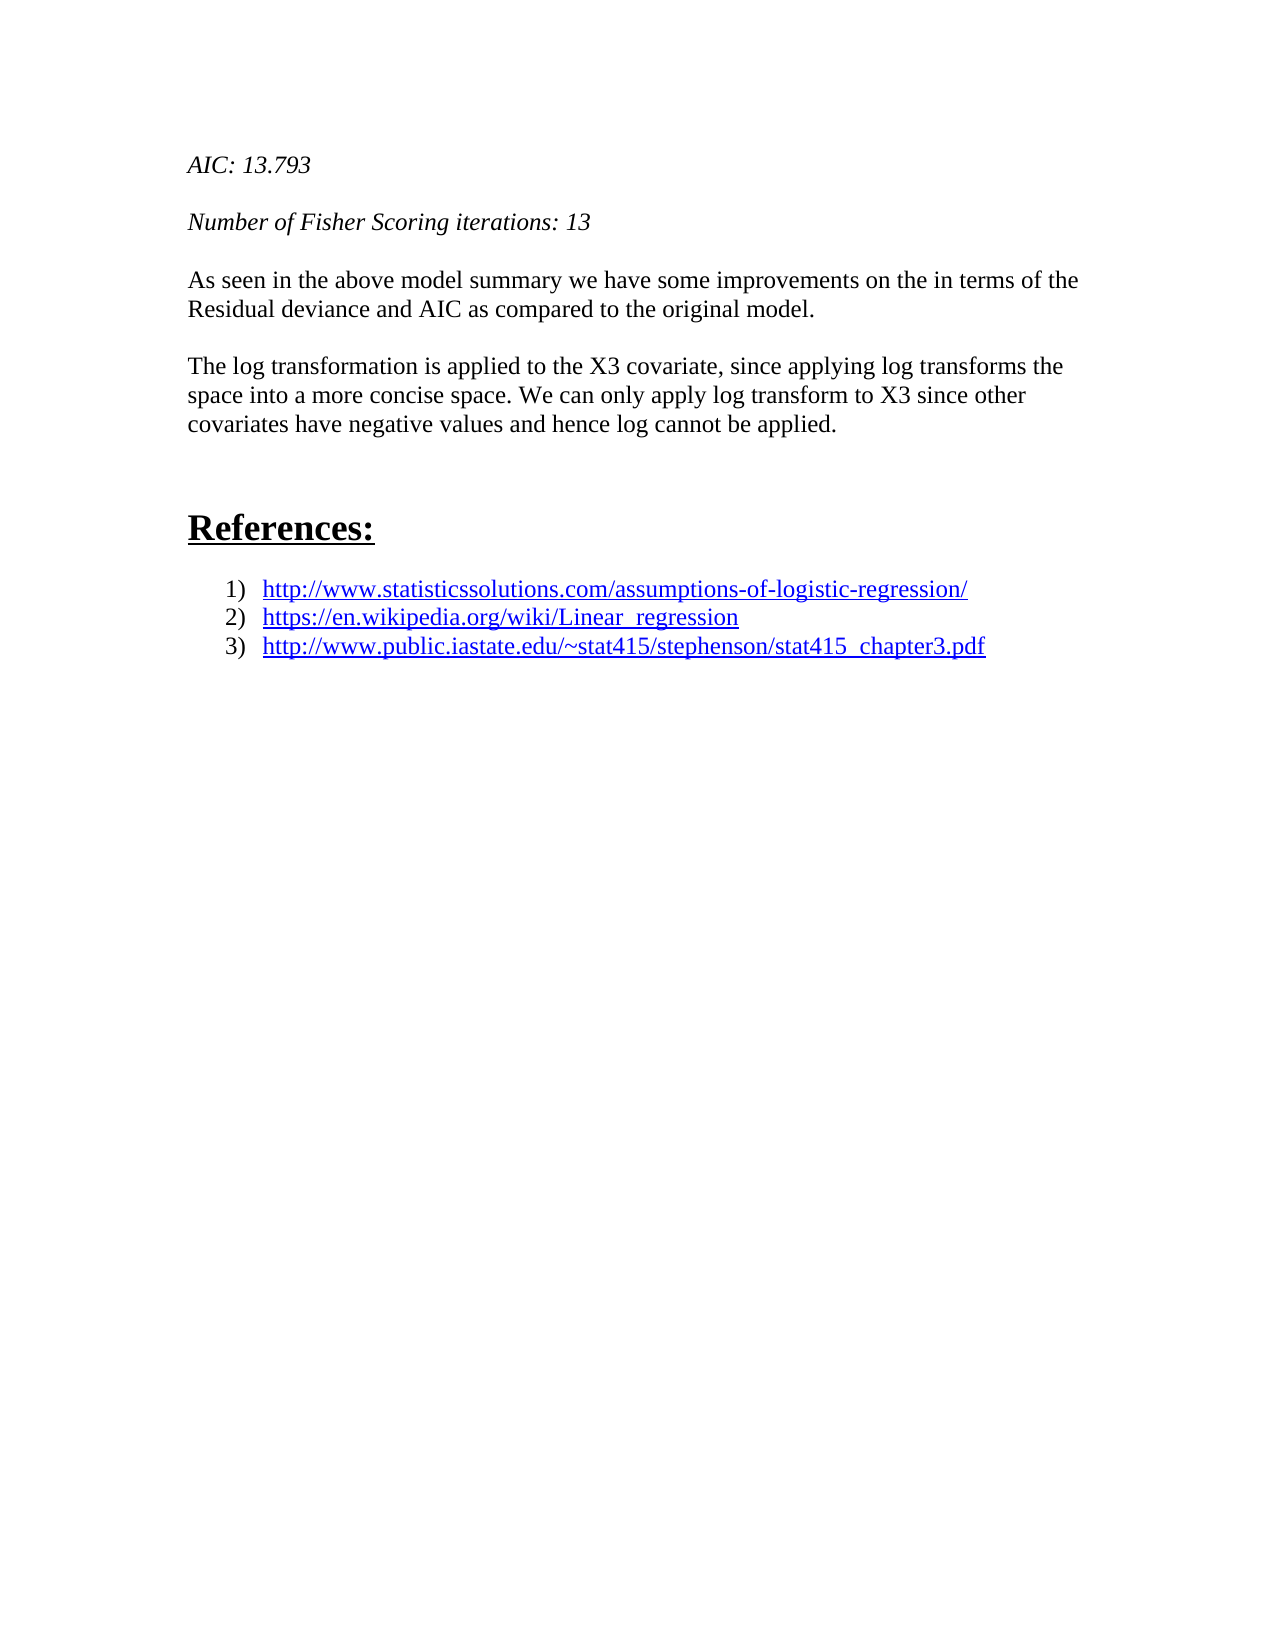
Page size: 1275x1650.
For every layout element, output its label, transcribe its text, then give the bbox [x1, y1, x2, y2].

text The log transformation is applied to the X3 covariate, since applying log transforms the space into a more concise space. We can only apply log transform to X3 since other covariates have negative values and hence log cannot be applied. [187, 351, 1087, 437]
text References: [187, 506, 1087, 549]
text AIC: 13.793 [187, 150, 1087, 179]
text As seen in the above model summary we have some improvements on the in terms of the Residual deviance and AIC as compared to the original model. [187, 265, 1087, 322]
list http://www.public.iastate.edu/~stat415/stephenson/stat415_chapter3.pdf [225, 631, 1087, 660]
text Number of Fisher Scoring iterations: 13 [187, 207, 1087, 236]
list http://www.statisticssolutions.com/assumptions-of-logistic-regression/ [225, 574, 1087, 602]
list https://en.wikipedia.org/wiki/Linear_regression [225, 602, 1087, 631]
